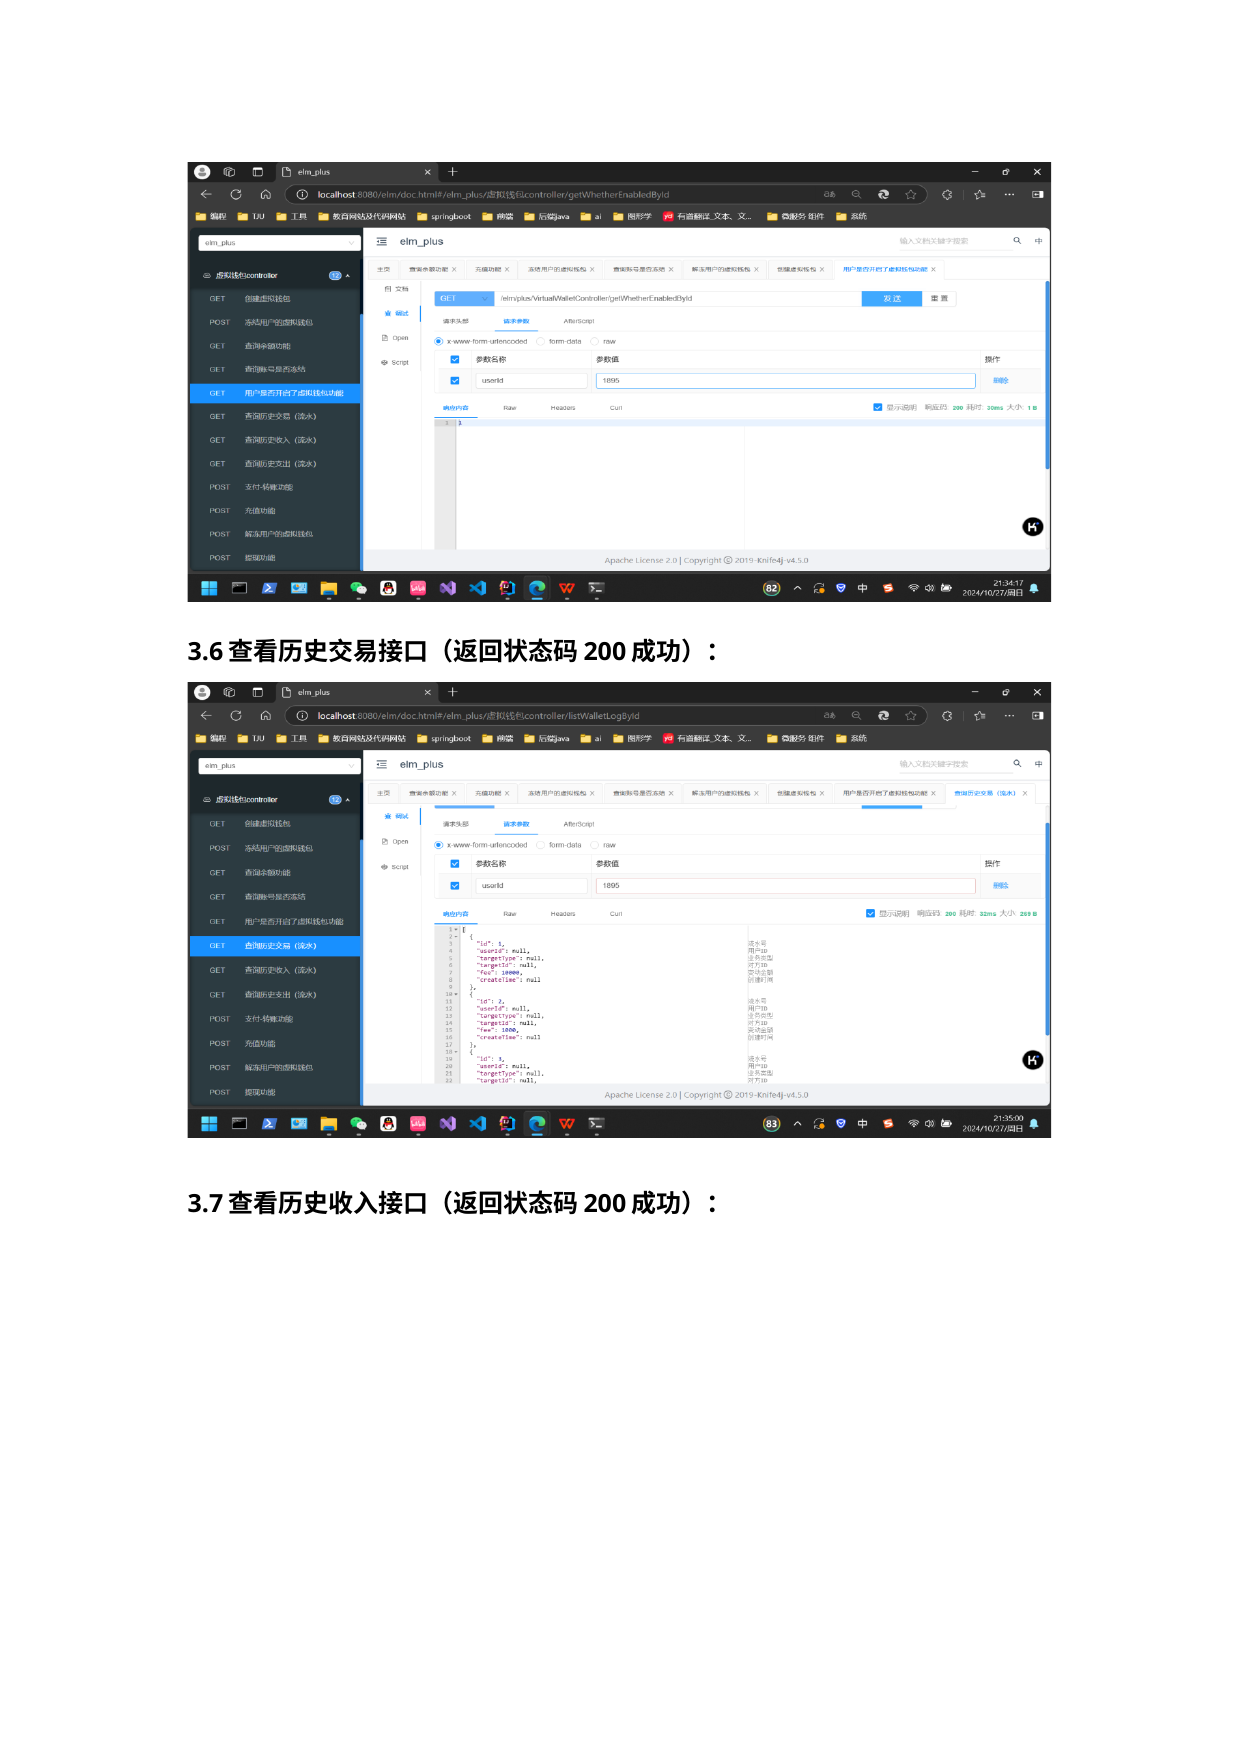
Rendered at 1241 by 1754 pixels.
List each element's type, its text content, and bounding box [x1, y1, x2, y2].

text 3.7查看历史收入接口（返回状态码200成功）： [187, 1169, 1053, 1234]
text 3.6查看历史交易接口（返回状态码200成功）： [187, 617, 1053, 682]
picture [187, 162, 1052, 602]
picture [187, 682, 1052, 1138]
